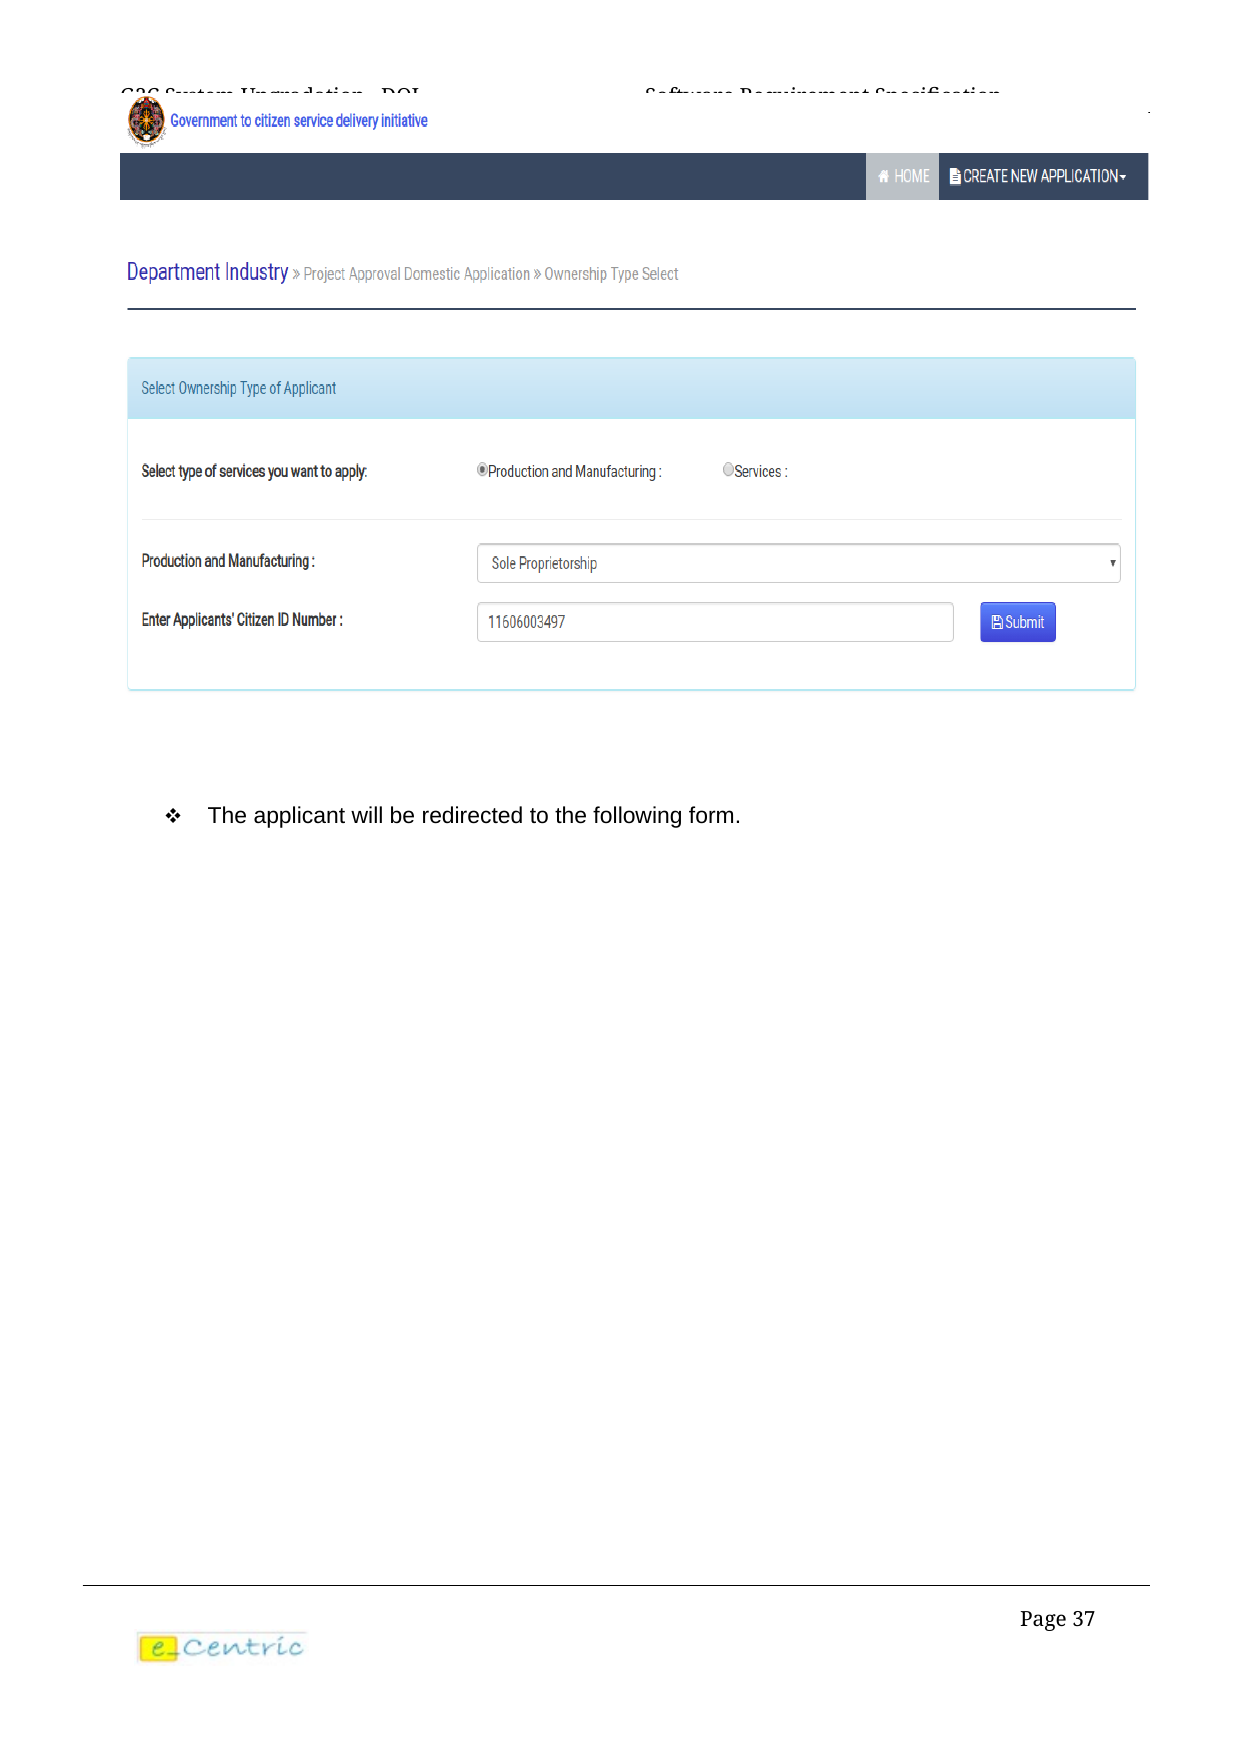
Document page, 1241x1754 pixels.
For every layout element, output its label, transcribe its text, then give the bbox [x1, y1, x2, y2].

picture [120, 93, 1149, 724]
picture [134, 1629, 309, 1666]
list The applicant will be redirected to the following form. [164, 802, 1150, 829]
